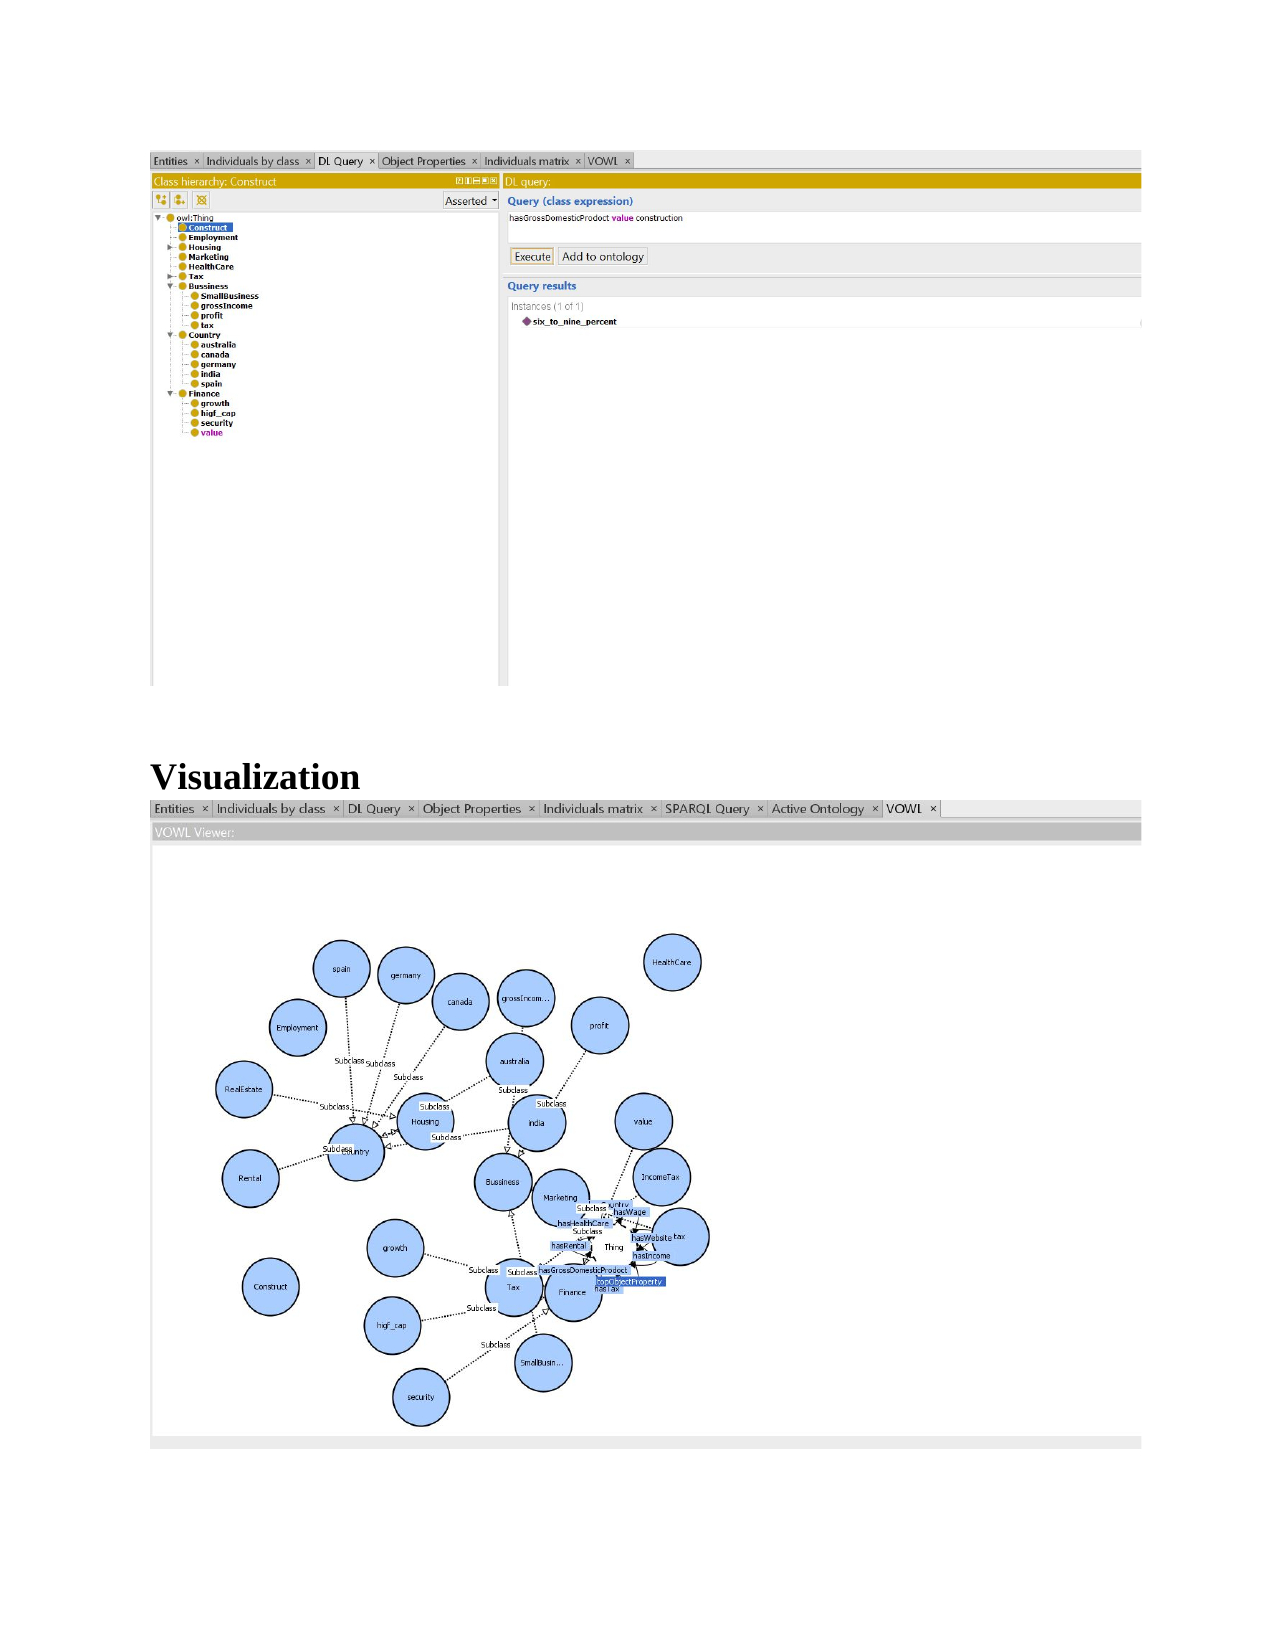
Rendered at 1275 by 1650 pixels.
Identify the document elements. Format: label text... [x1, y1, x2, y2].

picture [150, 150, 1142, 686]
text Visualization [150, 755, 1140, 800]
picture [150, 800, 1142, 1449]
